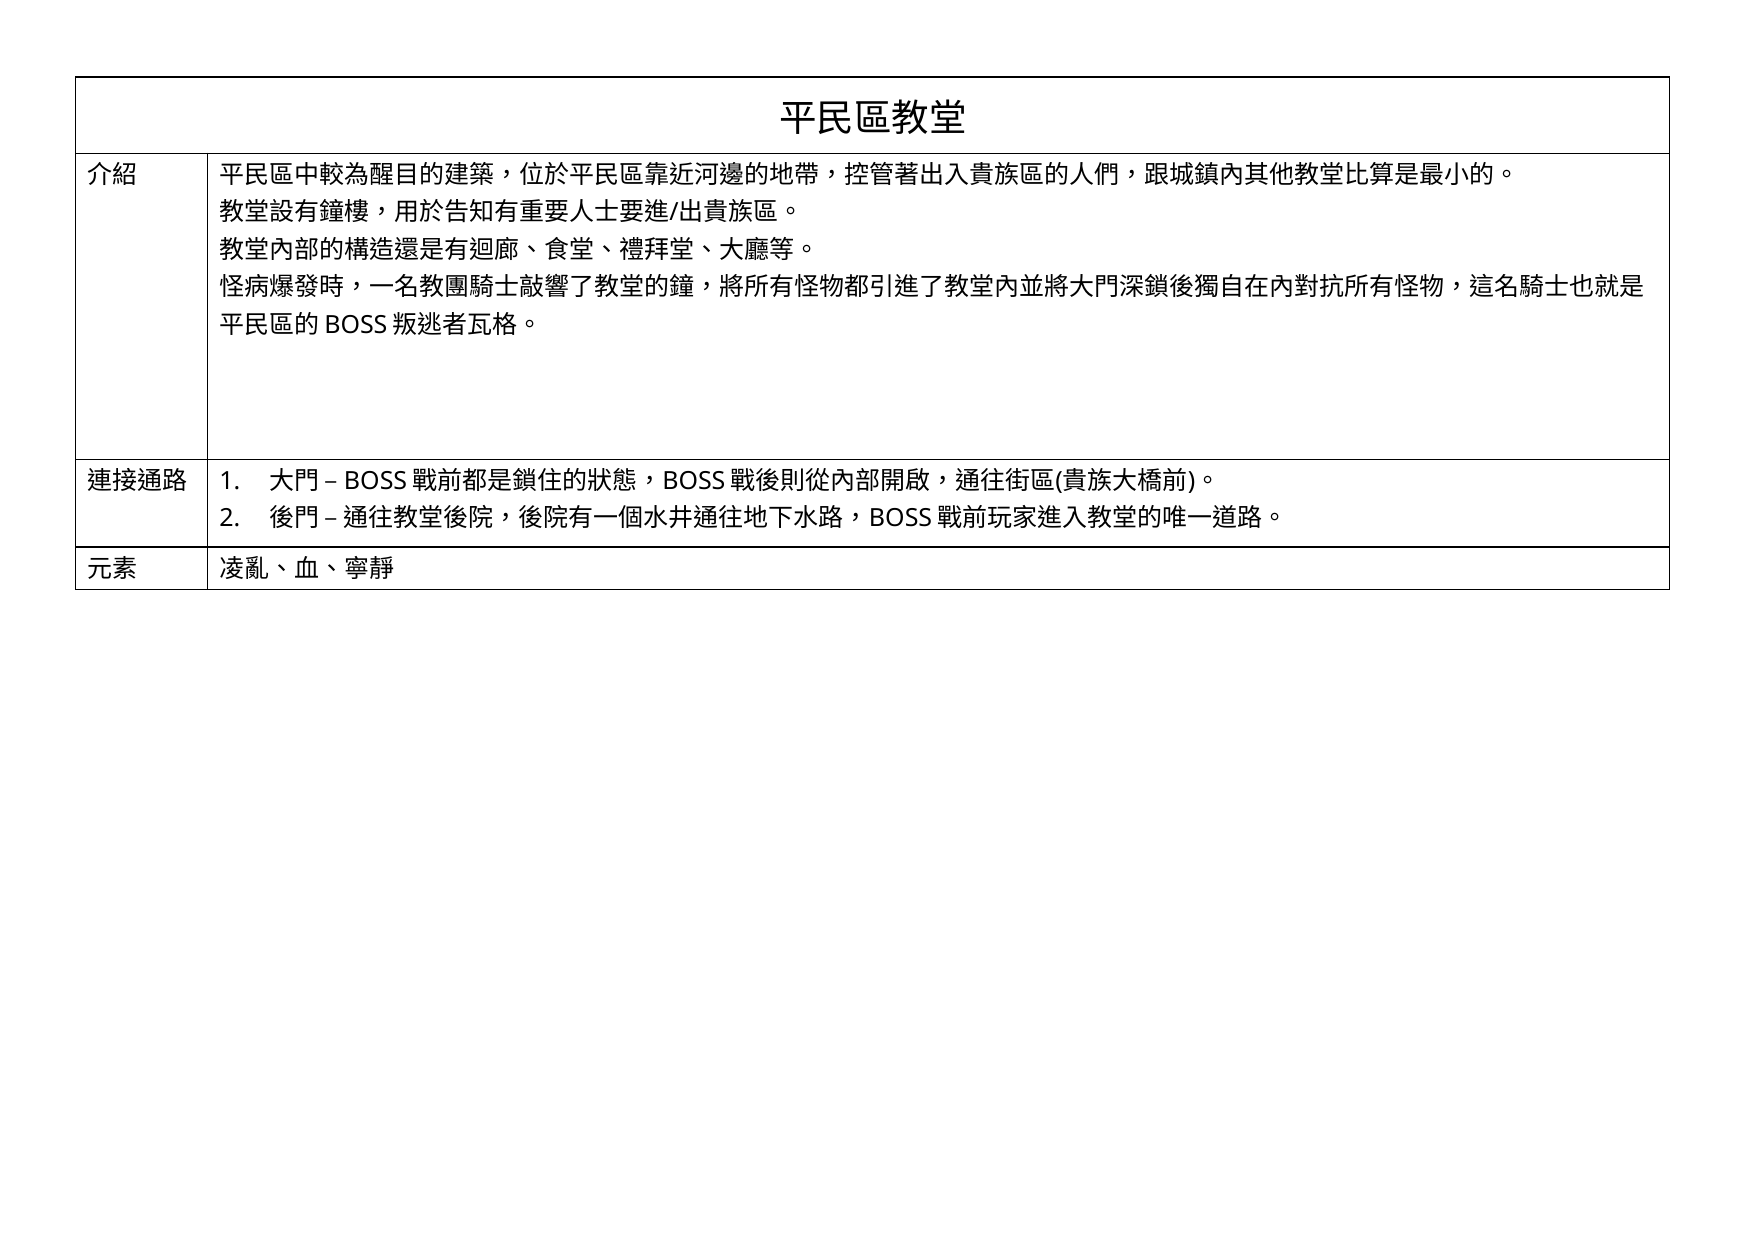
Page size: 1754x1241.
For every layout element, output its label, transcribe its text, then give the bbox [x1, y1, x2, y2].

table_cell 元素 [76, 548, 207, 588]
table_header 平民區教堂 [76, 78, 1669, 152]
table_cell 連接通路 [76, 460, 207, 546]
table_cell 介紹 [76, 154, 207, 458]
table_cell 大門 – BOSS戰前都是鎖住的狀態，BOSS戰後則從內部開啟，通往街區(貴族大橋前)。 後門 – 通往教堂後院，後院有一個水井通往地下水路，BOSS戰前玩家進入教堂的唯一道路。 [208, 460, 1669, 546]
table_cell 凌亂、血、寧靜 [208, 548, 1669, 588]
table_cell 平民區中較為醒目的建築，位於平民區靠近河邊的地帶，控管著出入貴族區的人們，跟城鎮內其他教堂比算是最小的。 教堂設有鐘樓，用於告知有重要人士要進/出貴族區。 教堂內部的構造還是有迴廊、食堂、禮拜堂、大廳等。 怪病爆發時，一名教團騎士敲響了教堂的鐘，將所有怪物都引進了教堂內並將大門深鎖後獨自在內對抗所有怪物，這名騎士也就是平民區的BOSS叛逃者瓦格。 [208, 154, 1669, 458]
